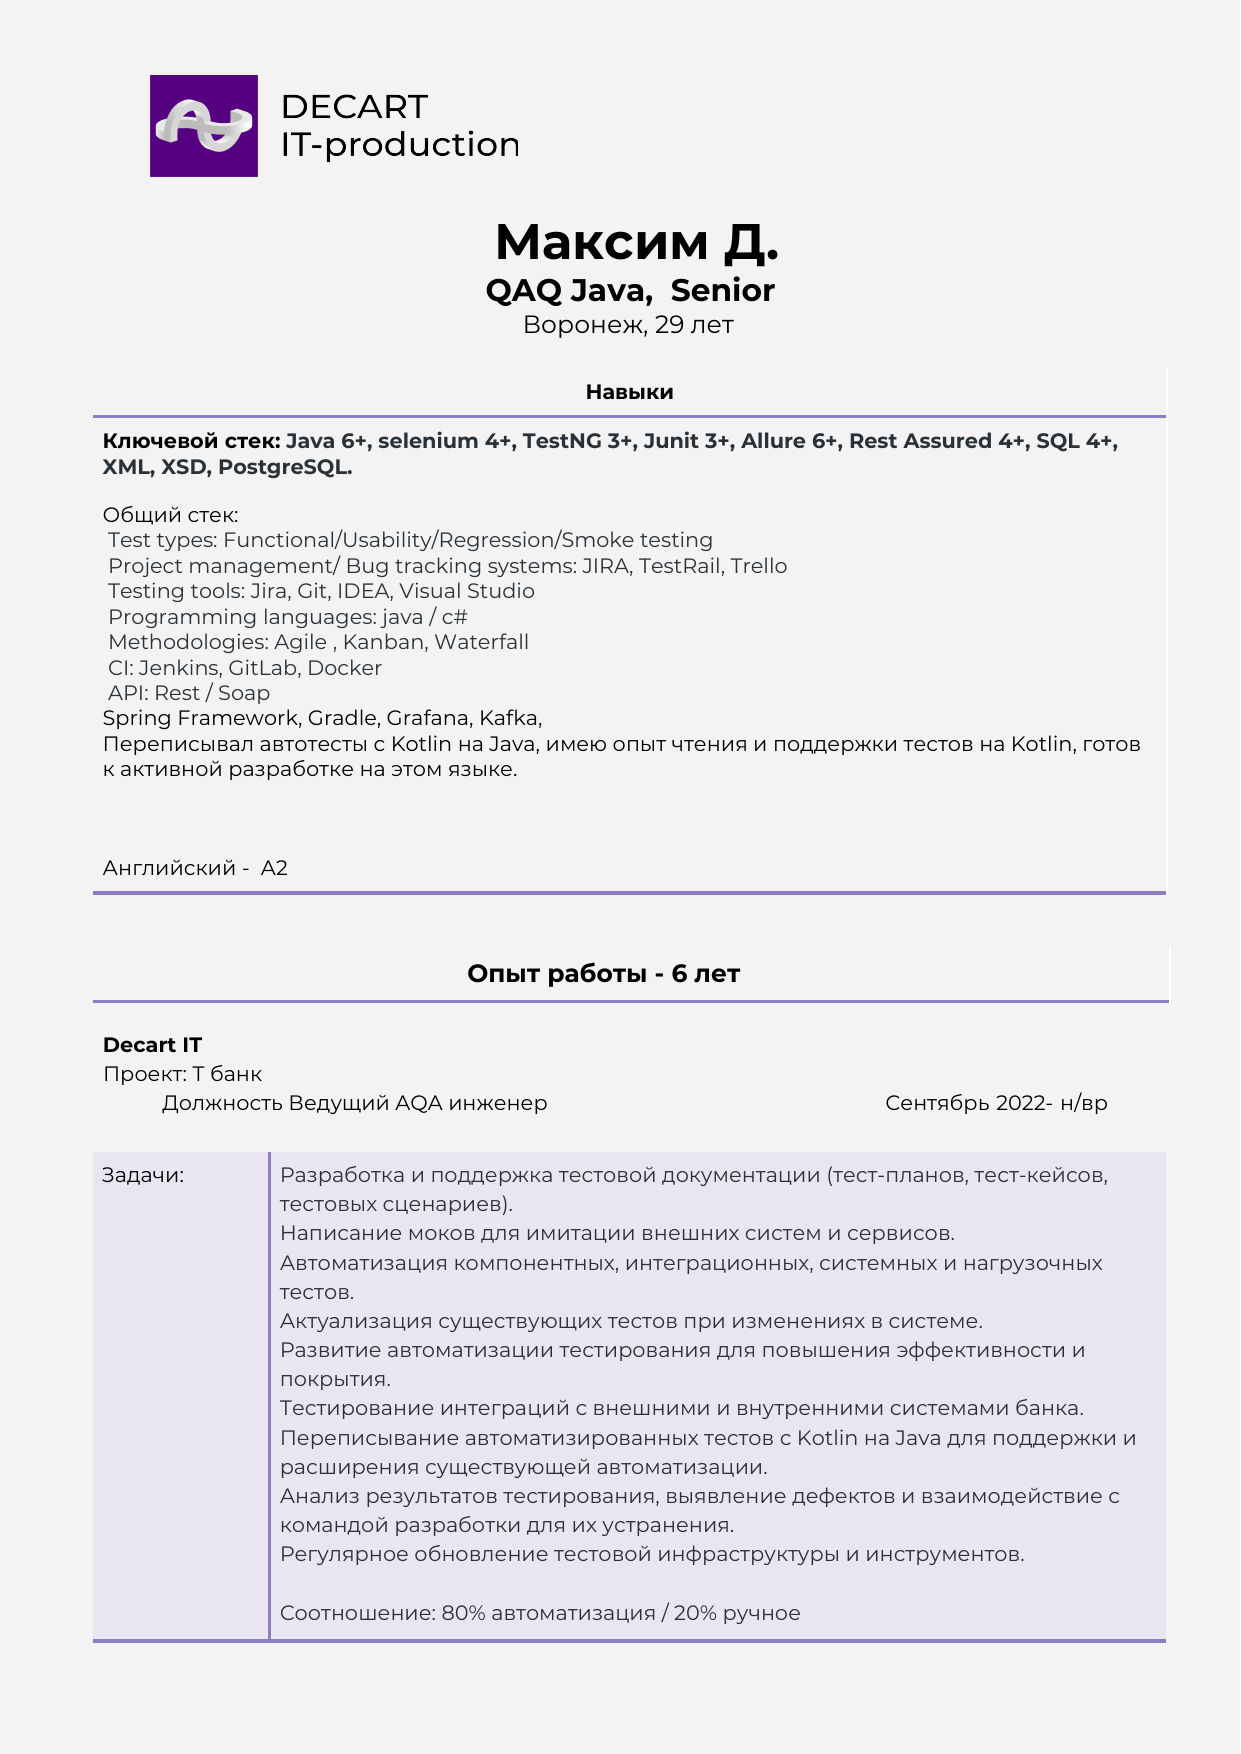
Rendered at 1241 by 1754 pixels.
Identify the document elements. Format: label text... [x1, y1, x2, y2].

table_header Задачи: [93, 1152, 268, 1639]
table_cell Общий стек: Test types: Functional/Usability/Regression/Smoke testing Project management/ Bug tracking systems: JIRA, TestRail, Trello Testing tools: Jira, Git, IDEA, Visual Studio Programming languages: java / c# Methodologies: Agile , Kanban, Waterfall CI: Jenkins, GitLab, Docker API: Rest / Soap Spring Framework, Gradle, Grafana, Kafka, Переписывал автотесты с Kotlin на Java, имею опыт чтения и поддержки тестов на Kotlin, готов к активной разработке на этом языке. [93, 492, 1166, 843]
text Decart IT [91, 1032, 1109, 1057]
text Должность Ведущий AQA инженер Сентябрь 2022- н/вр [150, 1090, 1109, 1145]
text Максим Д. [150, 211, 1168, 272]
table_header Навыки [93, 369, 1166, 415]
table_cell Ключевой стек: Java 6+, selenium 4+, TestNG 3+, Junit 3+, Allure 6+, Rest Assured 4+, SQL 4+, XML, XSD, PostgreSQL. [93, 418, 1166, 490]
text Воронеж, 29 лет [150, 310, 1168, 340]
table_cell Английский - А2 [93, 845, 1166, 891]
picture [150, 75, 518, 177]
text Проект: Т банк [91, 1061, 1109, 1087]
subtitle QAQ Java, Senior [150, 272, 1168, 310]
table_header Опыт работы - 6 лет [93, 948, 1169, 1000]
